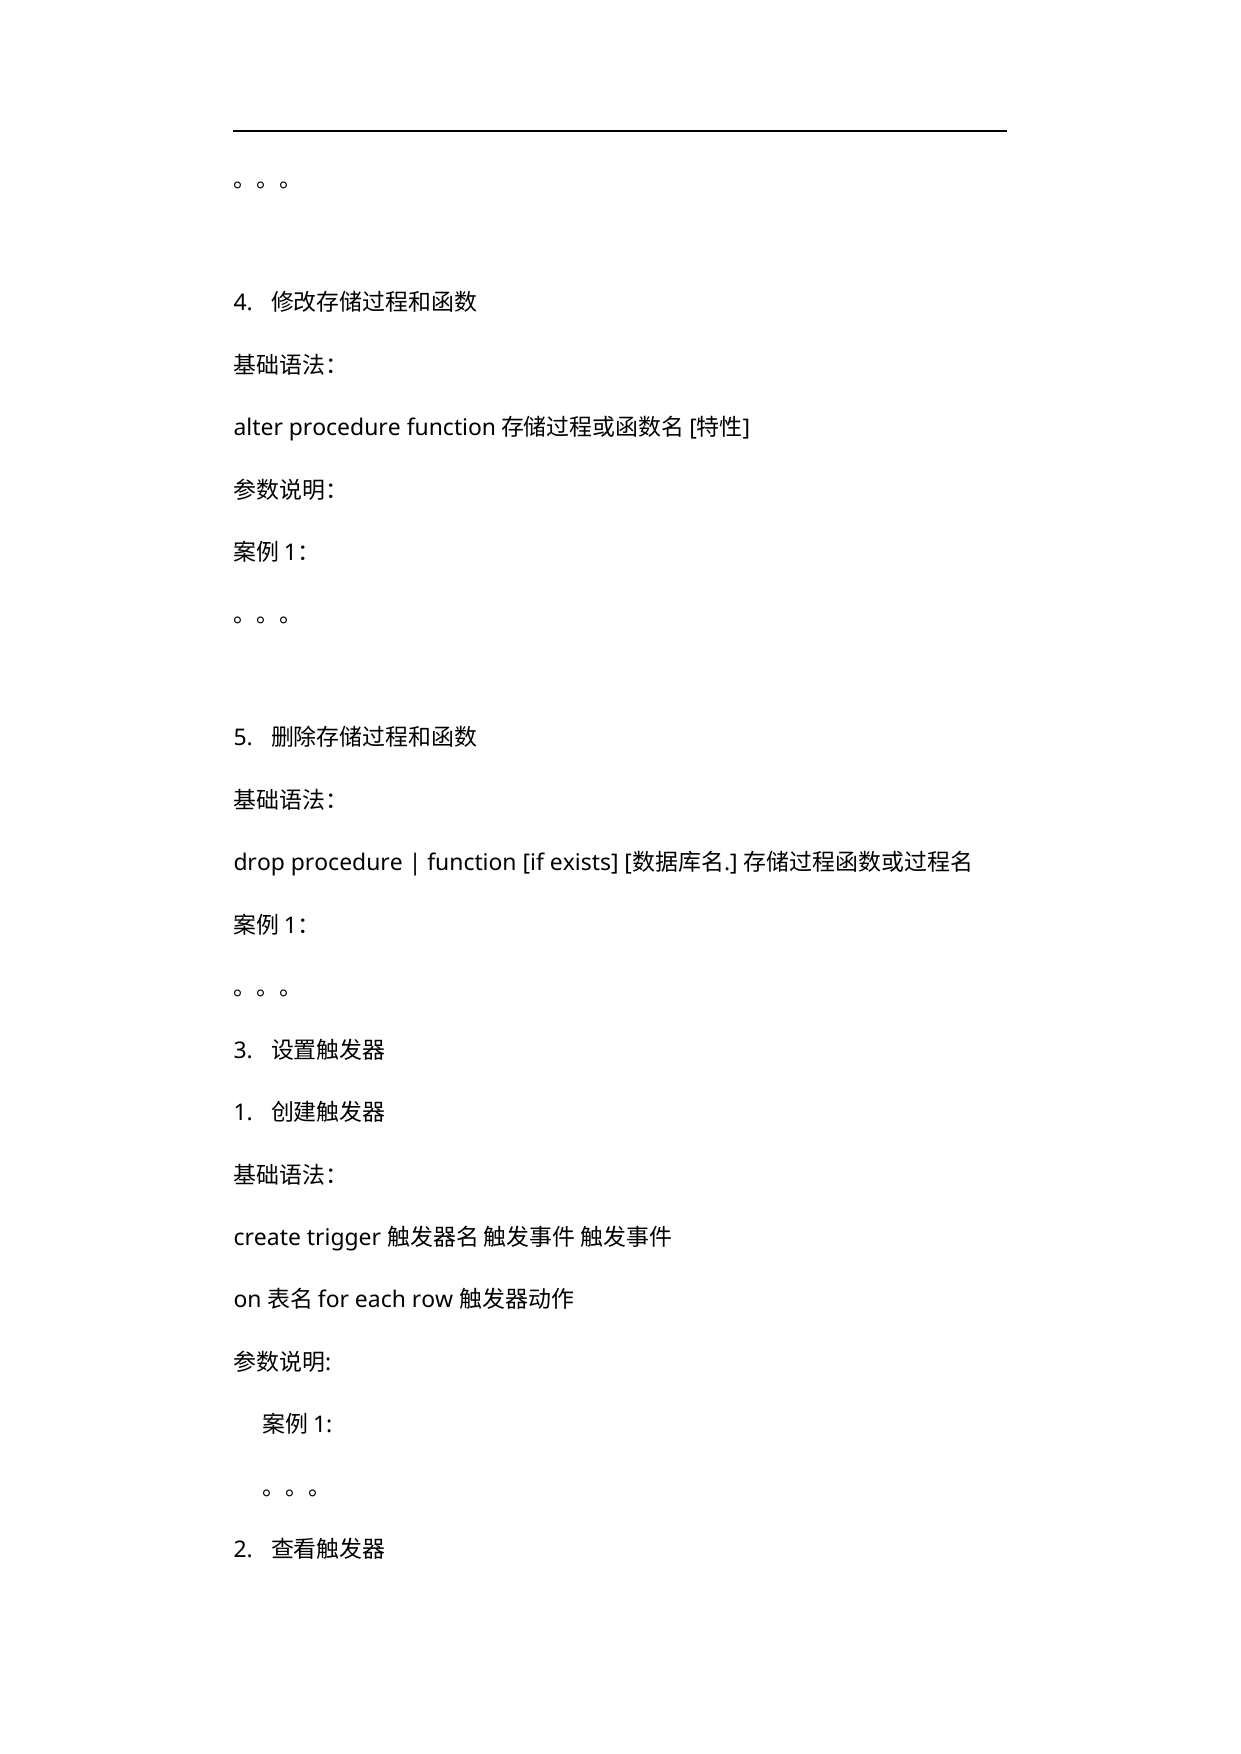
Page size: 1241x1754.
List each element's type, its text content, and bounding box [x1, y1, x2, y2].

list 基础语法： [233, 782, 1007, 815]
list 参数说明: [233, 1344, 1007, 1377]
list 。。。 [233, 161, 1007, 194]
list 。。。 [233, 969, 1007, 1002]
list 。。。 [233, 596, 1007, 629]
list 修改存储过程和函数 [233, 284, 1007, 317]
text 。。。 [233, 1469, 1007, 1502]
list on 表名for each row 触发器动作 [233, 1281, 1007, 1315]
text 案例1: [233, 1406, 1007, 1440]
list 设置触发器 [233, 1031, 1007, 1065]
list 查看触发器 [233, 1531, 1007, 1564]
list 基础语法： [233, 1156, 1007, 1190]
list 创建触发器 [233, 1094, 1007, 1127]
list drop procedure | function [if exists] [数据库名.] 存储过程函数或过程名 [233, 844, 1007, 877]
list 基础语法： [233, 347, 1007, 380]
list create trigger 触发器名 触发事件 触发事件 [233, 1219, 1007, 1252]
list 参数说明： [233, 471, 1007, 505]
list 案例1： [233, 534, 1007, 567]
list 案例1： [233, 907, 1007, 940]
list 删除存储过程和函数 [233, 719, 1007, 752]
list alter procedure function存储过程或函数名 [特性] [233, 409, 1007, 442]
